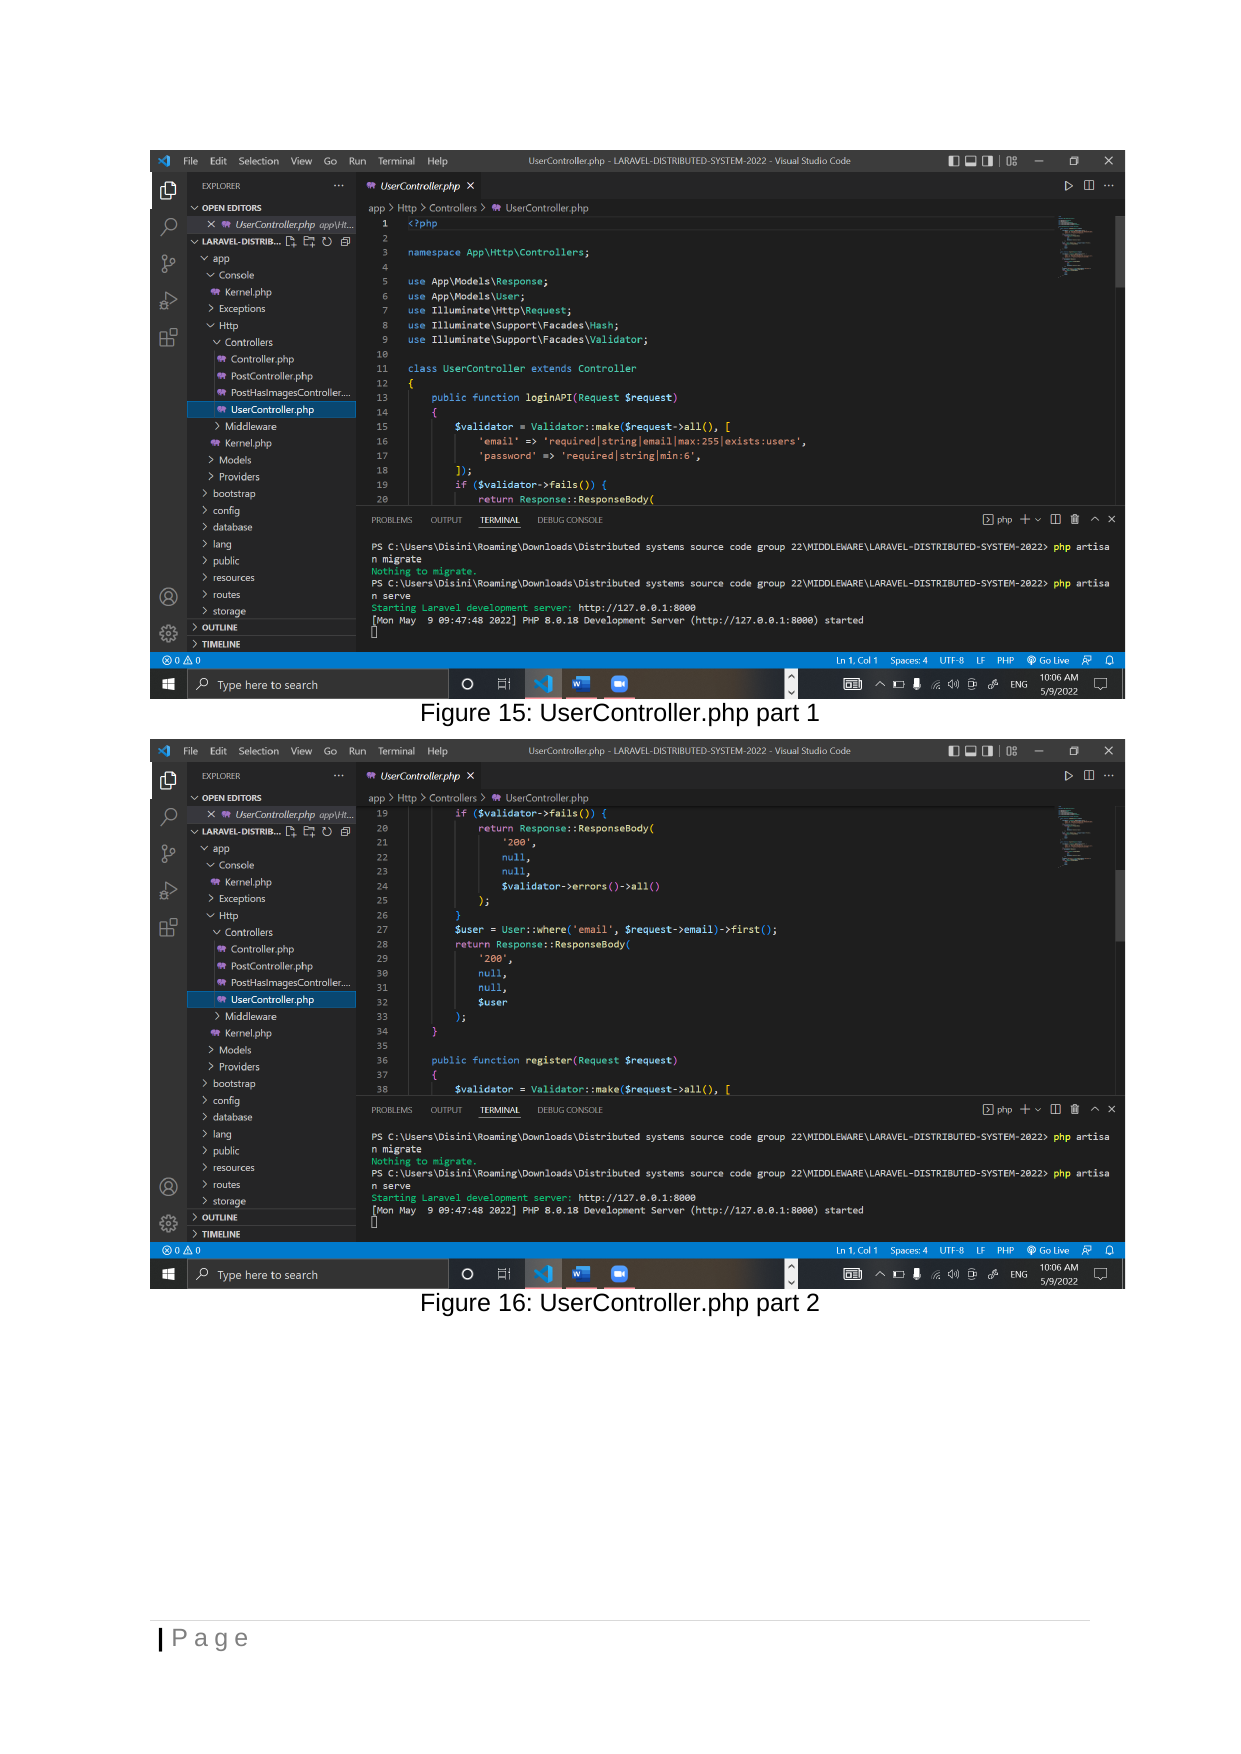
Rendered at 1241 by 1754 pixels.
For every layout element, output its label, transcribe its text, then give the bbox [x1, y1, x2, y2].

text Figure 16: UserController.php part 2 [150, 1289, 1090, 1317]
text Figure 15: UserController.php part 1 [150, 699, 1090, 727]
picture [150, 739, 1125, 1289]
picture [150, 150, 1125, 699]
